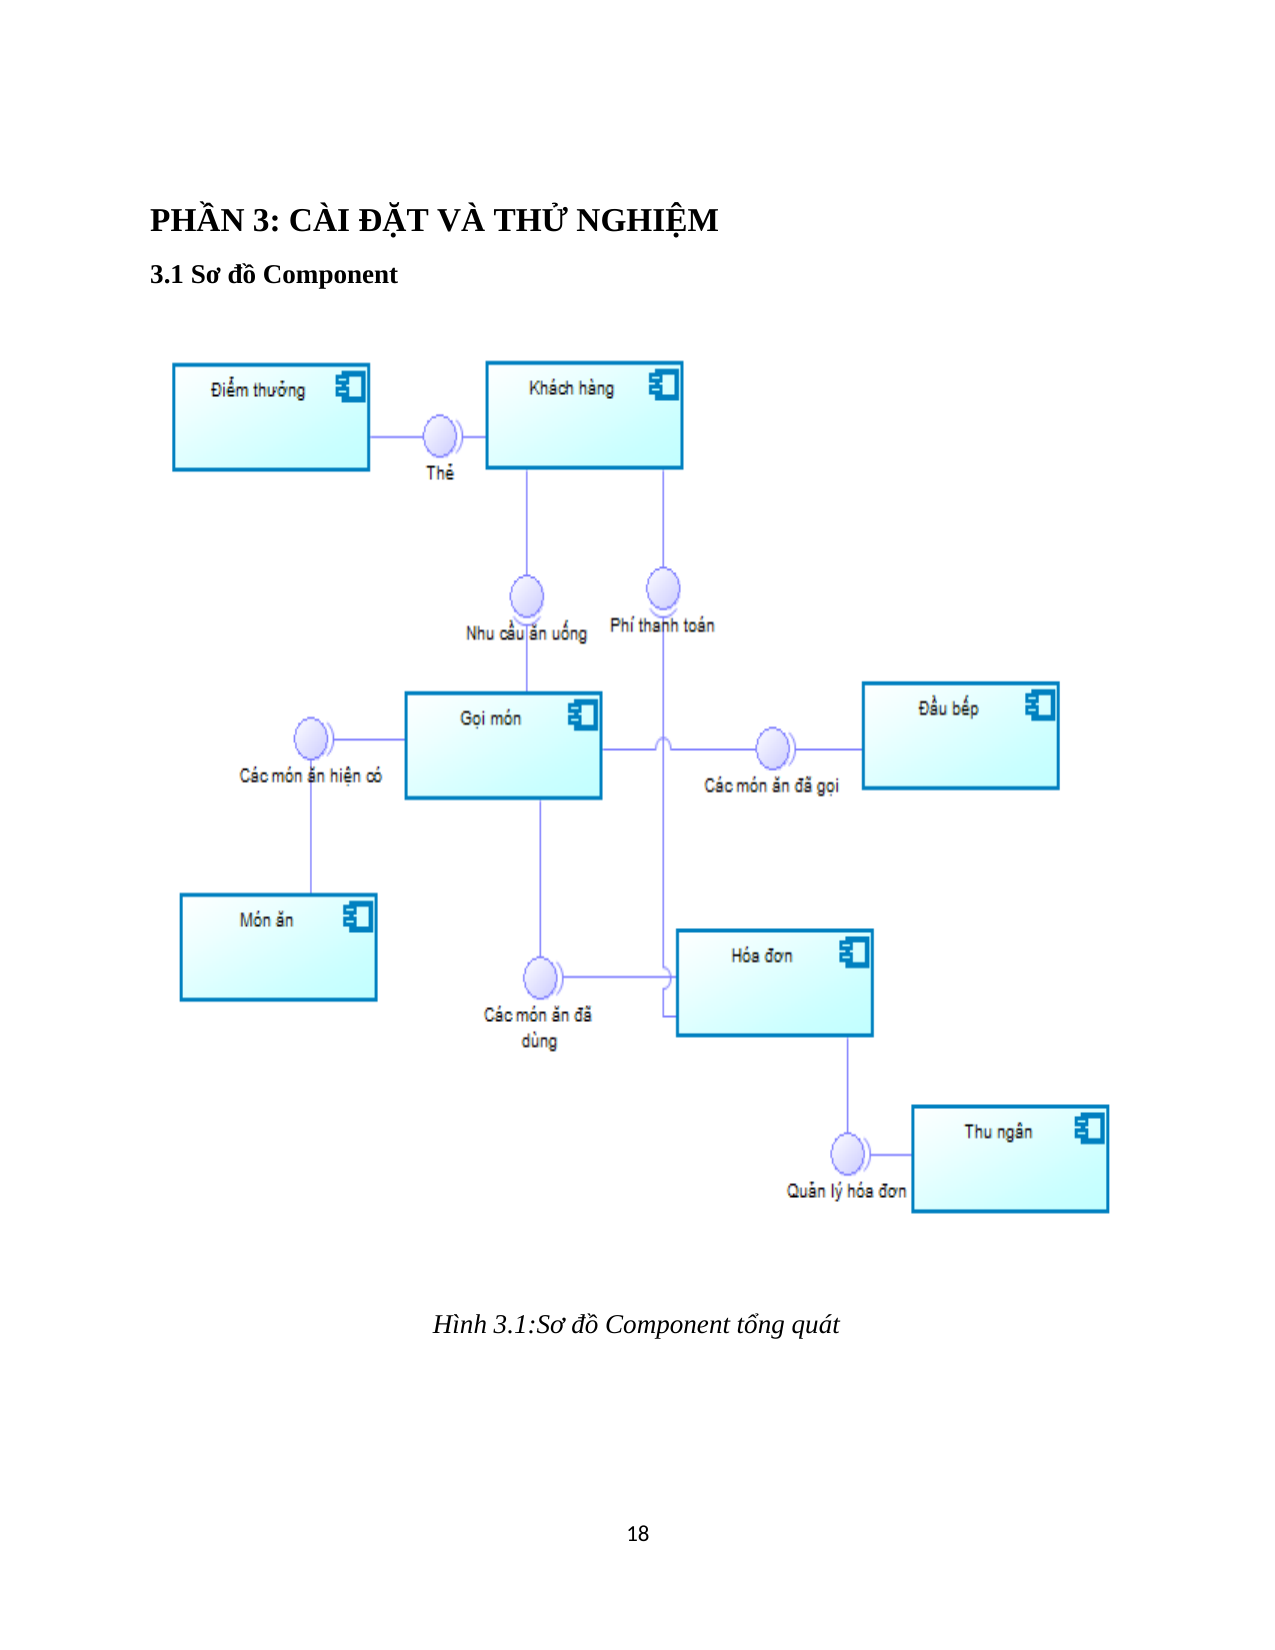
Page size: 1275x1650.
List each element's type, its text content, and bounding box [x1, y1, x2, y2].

text 3.1 Sơ đồ Component [150, 258, 1125, 289]
text Hình 3.1:Sơ đồ Component tổng quát [150, 1287, 1125, 1339]
text PHẦN 3: CÀI ĐẶT VÀ THỬ NGHIỆM [150, 200, 1125, 238]
picture [150, 308, 1125, 1287]
